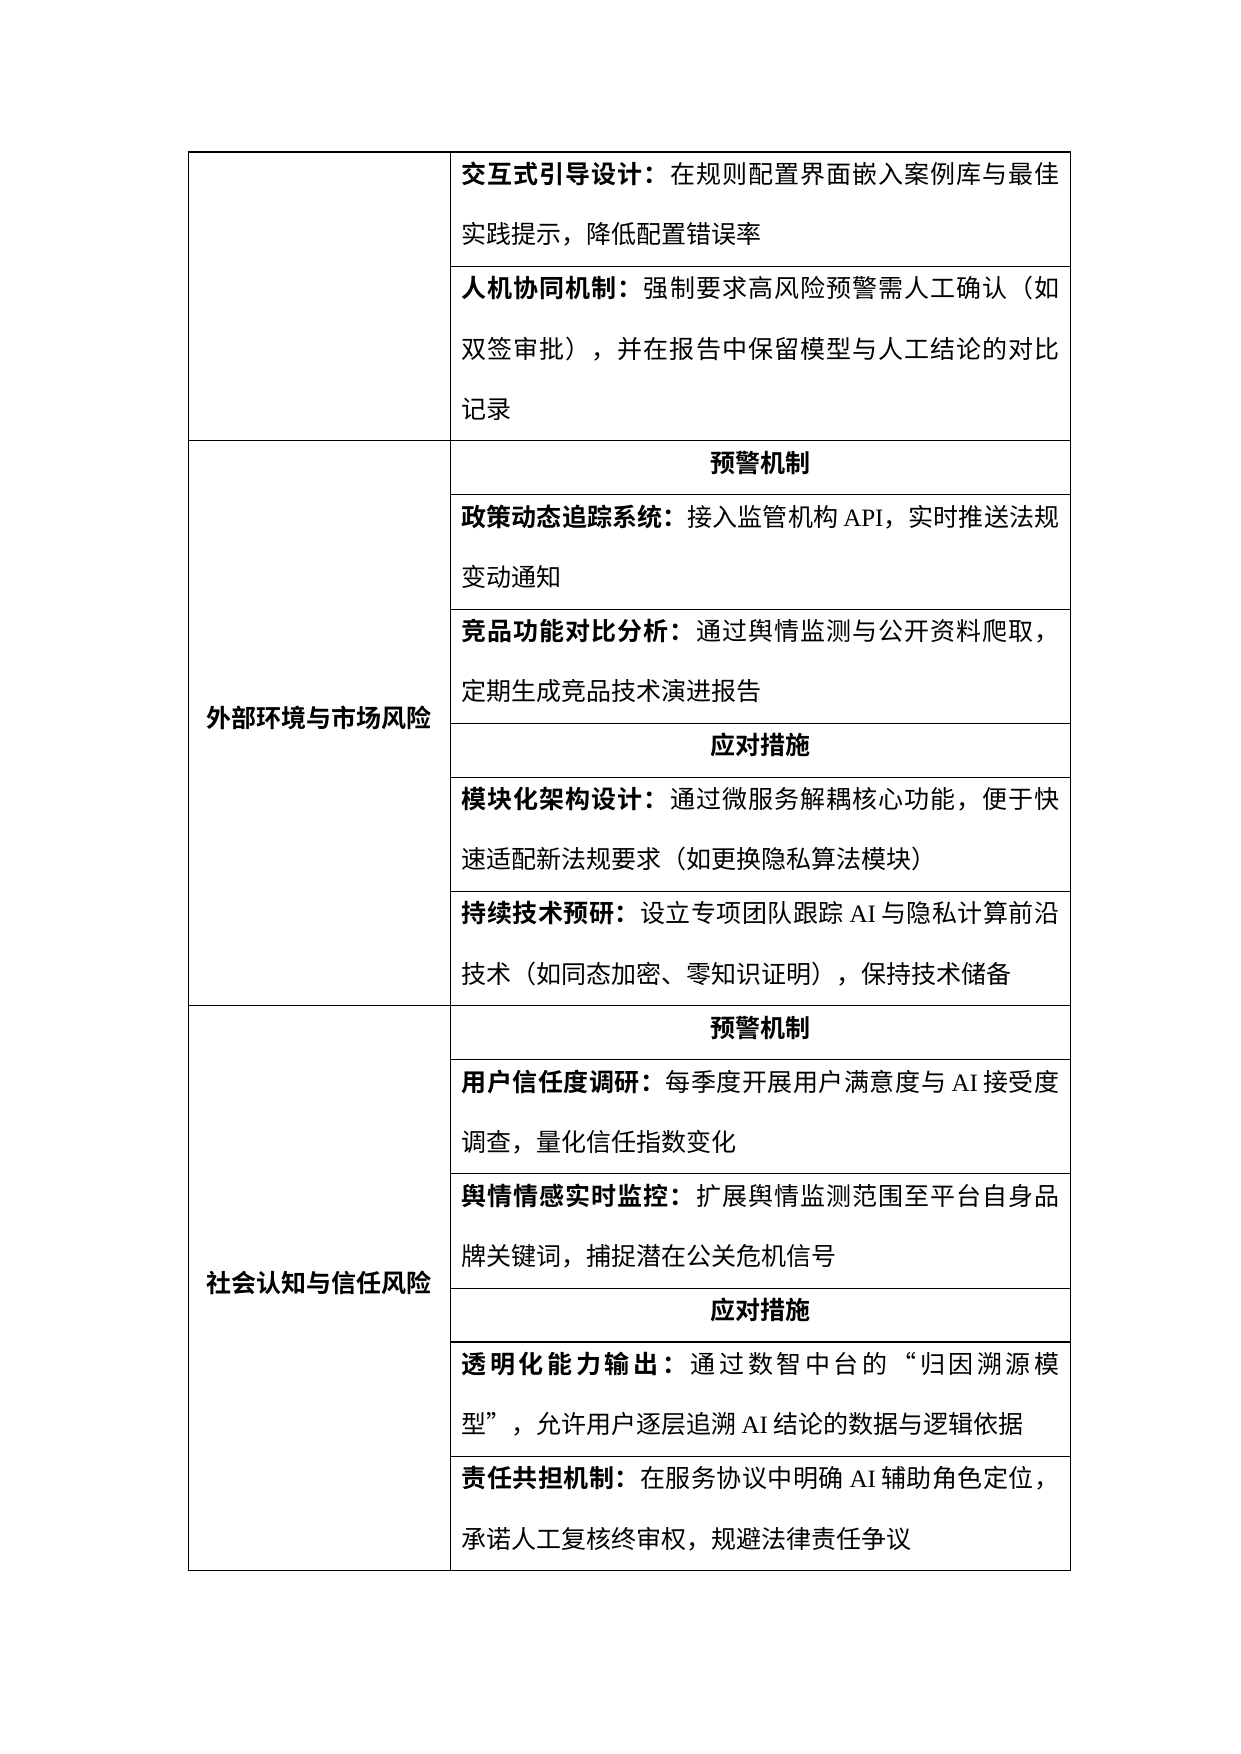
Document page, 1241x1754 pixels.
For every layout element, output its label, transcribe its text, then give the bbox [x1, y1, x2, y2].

table_cell 竞品功能对比分析：通过舆情监测与公开资料爬取，定期生成竞品技术演进报告 [451, 610, 1070, 723]
table_cell 透明化能力输出：通过数智中台的“归因溯源模型”，允许用户逐层追溯AI结论的数据与逻辑依据 [451, 1343, 1070, 1456]
table_cell 预警机制 [451, 1006, 1070, 1059]
table_cell 预警机制 [451, 441, 1070, 494]
table_cell 舆情情感实时监控：扩展舆情监测范围至平台自身品牌关键词，捕捉潜在公关危机信号 [451, 1174, 1070, 1287]
table_cell 应对措施 [451, 724, 1070, 777]
table_cell 持续技术预研：设立专项团队跟踪AI与隐私计算前沿技术（如同态加密、零知识证明），保持技术储备 [451, 892, 1070, 1005]
table_cell 用户信任度调研：每季度开展用户满意度与AI接受度调查，量化信任指数变化 [451, 1060, 1070, 1173]
table_cell 应对措施 [451, 1289, 1070, 1341]
table_cell 责任共担机制：在服务协议中明确AI辅助角色定位，承诺人工复核终审权，规避法律责任争议 [451, 1457, 1070, 1570]
table_cell 人机协同机制：强制要求高风险预警需人工确认（如双签审批），并在报告中保留模型与人工结论的对比记录 [451, 267, 1070, 440]
table_cell 模块化架构设计：通过微服务解耦核心功能，便于快速适配新法规要求（如更换隐私算法模块） [451, 778, 1070, 891]
table_cell 交互式引导设计：在规则配置界面嵌入案例库与最佳实践提示，降低配置错误率 [451, 153, 1070, 266]
table_cell 政策动态追踪系统：接入监管机构API，实时推送法规变动通知 [451, 495, 1070, 608]
table_cell 外部环境与市场风险 [189, 441, 450, 1005]
table_cell 社会认知与信任风险 [189, 1006, 450, 1570]
